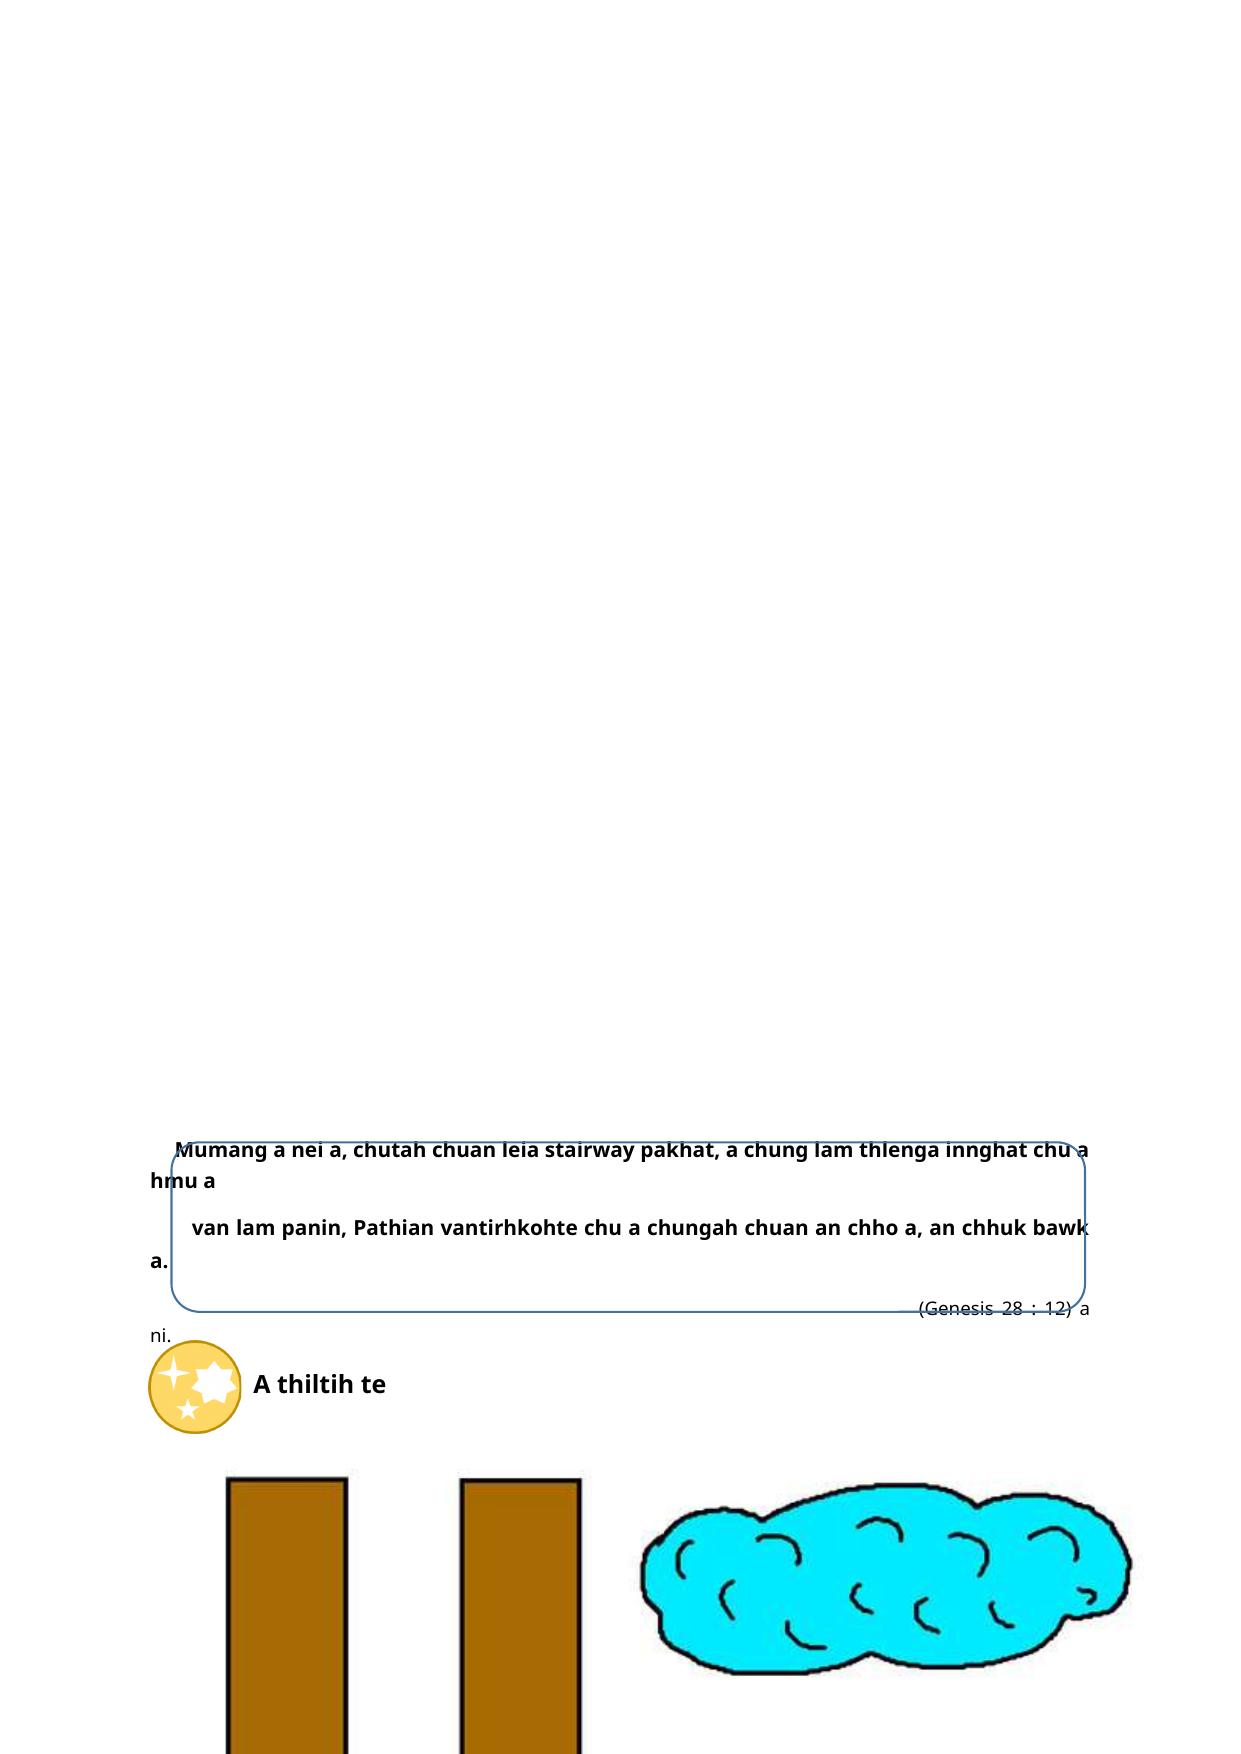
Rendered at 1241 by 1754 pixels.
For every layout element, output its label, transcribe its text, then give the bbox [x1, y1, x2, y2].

text van lam panin, Pathian vantirhkohte chu a chungah chuan an chho a, an chhuk bawk a. [173, 1213, 1084, 1276]
text A thiltih te [242, 1366, 1090, 1401]
picture [151, 1457, 1147, 1754]
text (Genesis 28 : 12) a ni. [150, 1295, 1090, 1348]
text Mumang a nei a, chutah chuan leia stairway pakhat, a chung lam thlenga innghat chu a hmu a [150, 1136, 1090, 1194]
picture [148, 1340, 242, 1434]
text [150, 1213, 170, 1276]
